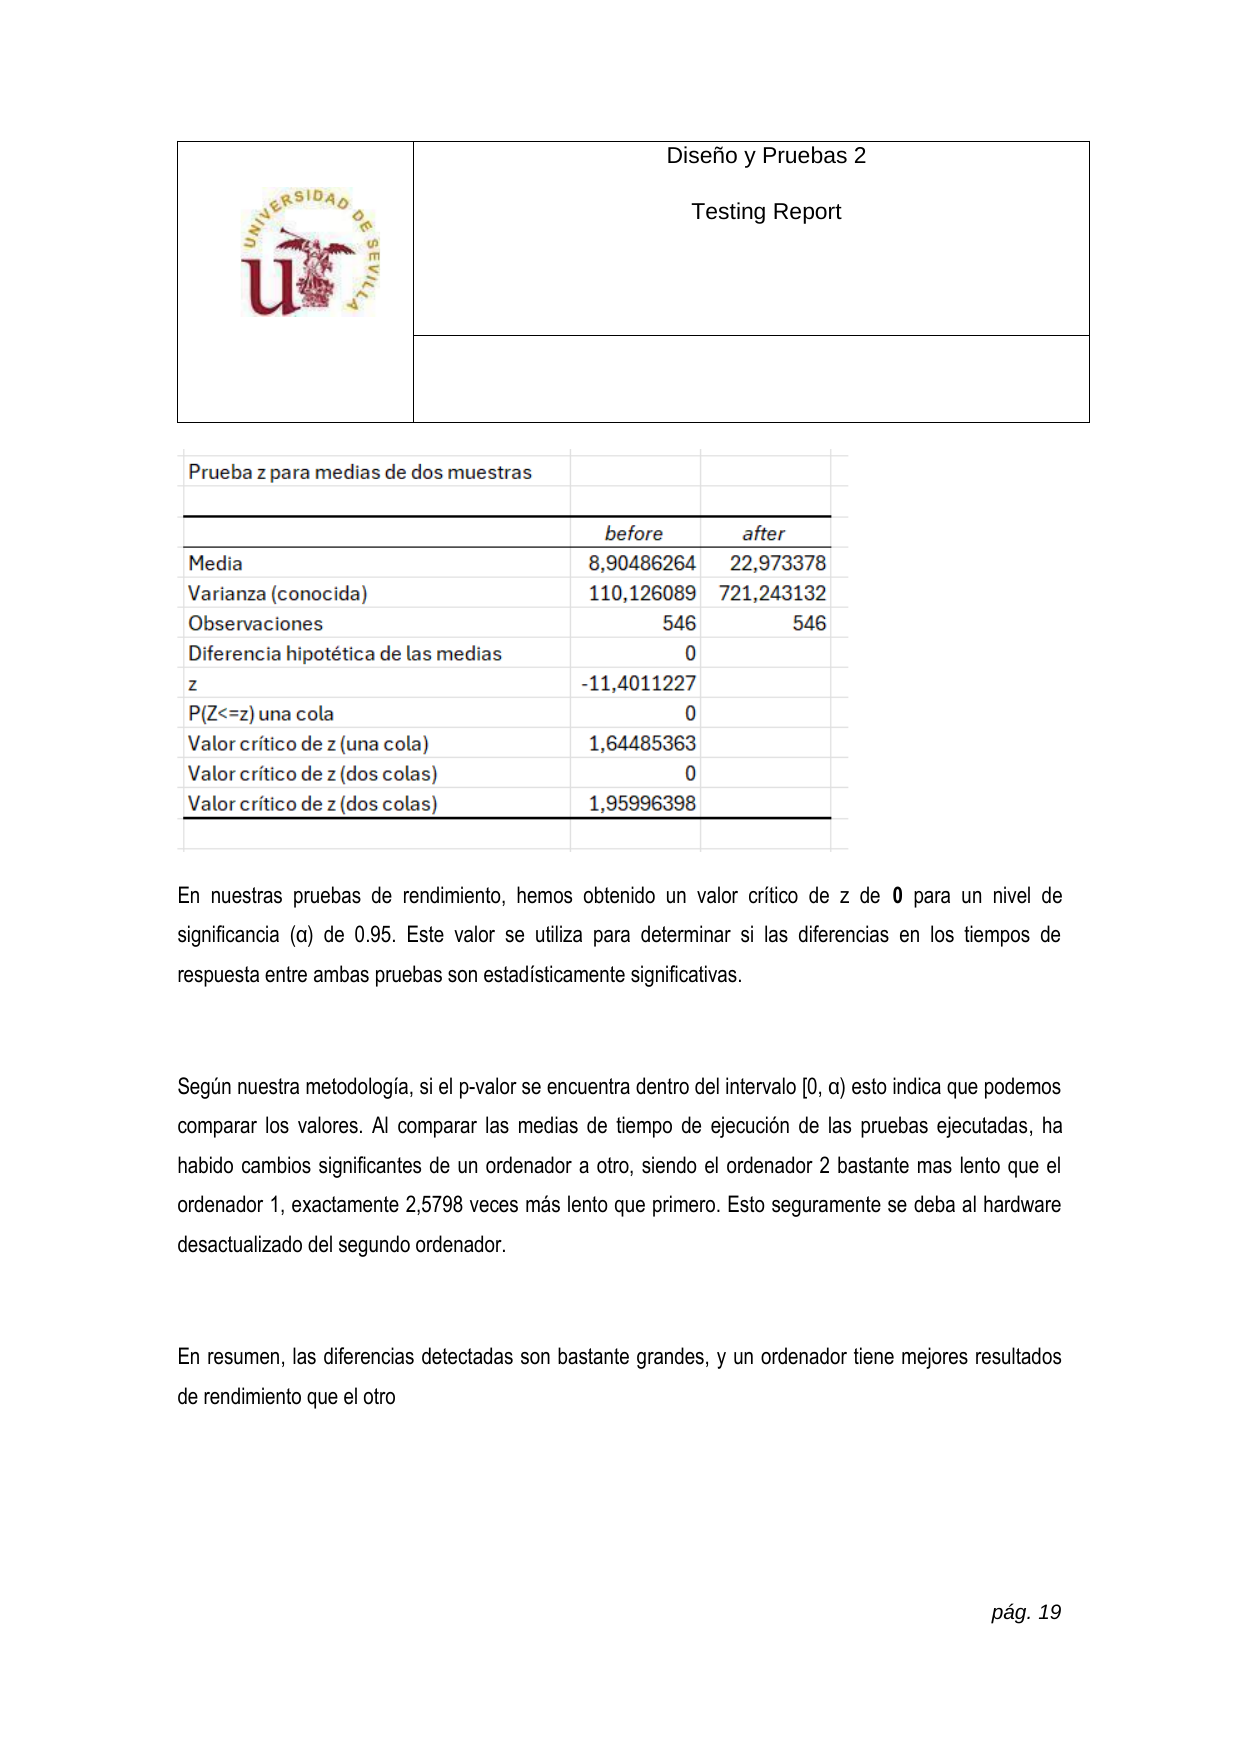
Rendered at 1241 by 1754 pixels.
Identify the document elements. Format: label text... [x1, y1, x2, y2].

picture [177, 449, 849, 852]
text En nuestras pruebas de rendimiento, hemos obtenido un valor crítico de z de 0 para un nivel de significancia (α) de 0.95. Este valor se utiliza para determinar si las diferencias en los tiempos de respuesta entre ambas pruebas son estadísticamente significativas. [177, 882, 1063, 987]
text Según nuestra metodología, si el p-valor se encuentra dentro del intervalo [0, α) esto indica que podemos comparar los valores. Al comparar las medias de tiempo de ejecución de las pruebas ejecutadas, ha habido cambios significantes de un ordenador a otro, siendo el ordenador 2 bastante mas lento que el ordenador 1, exactamente 2,5798 veces más lento que primero. Esto seguramente se deba al hardware desactualizado del segundo ordenador. [177, 1073, 1063, 1257]
text En resumen, las diferencias detectadas son bastante grandes, y un ordenador tiene mejores resultados de rendimiento que el otro [177, 1343, 1063, 1409]
picture [240, 187, 381, 317]
